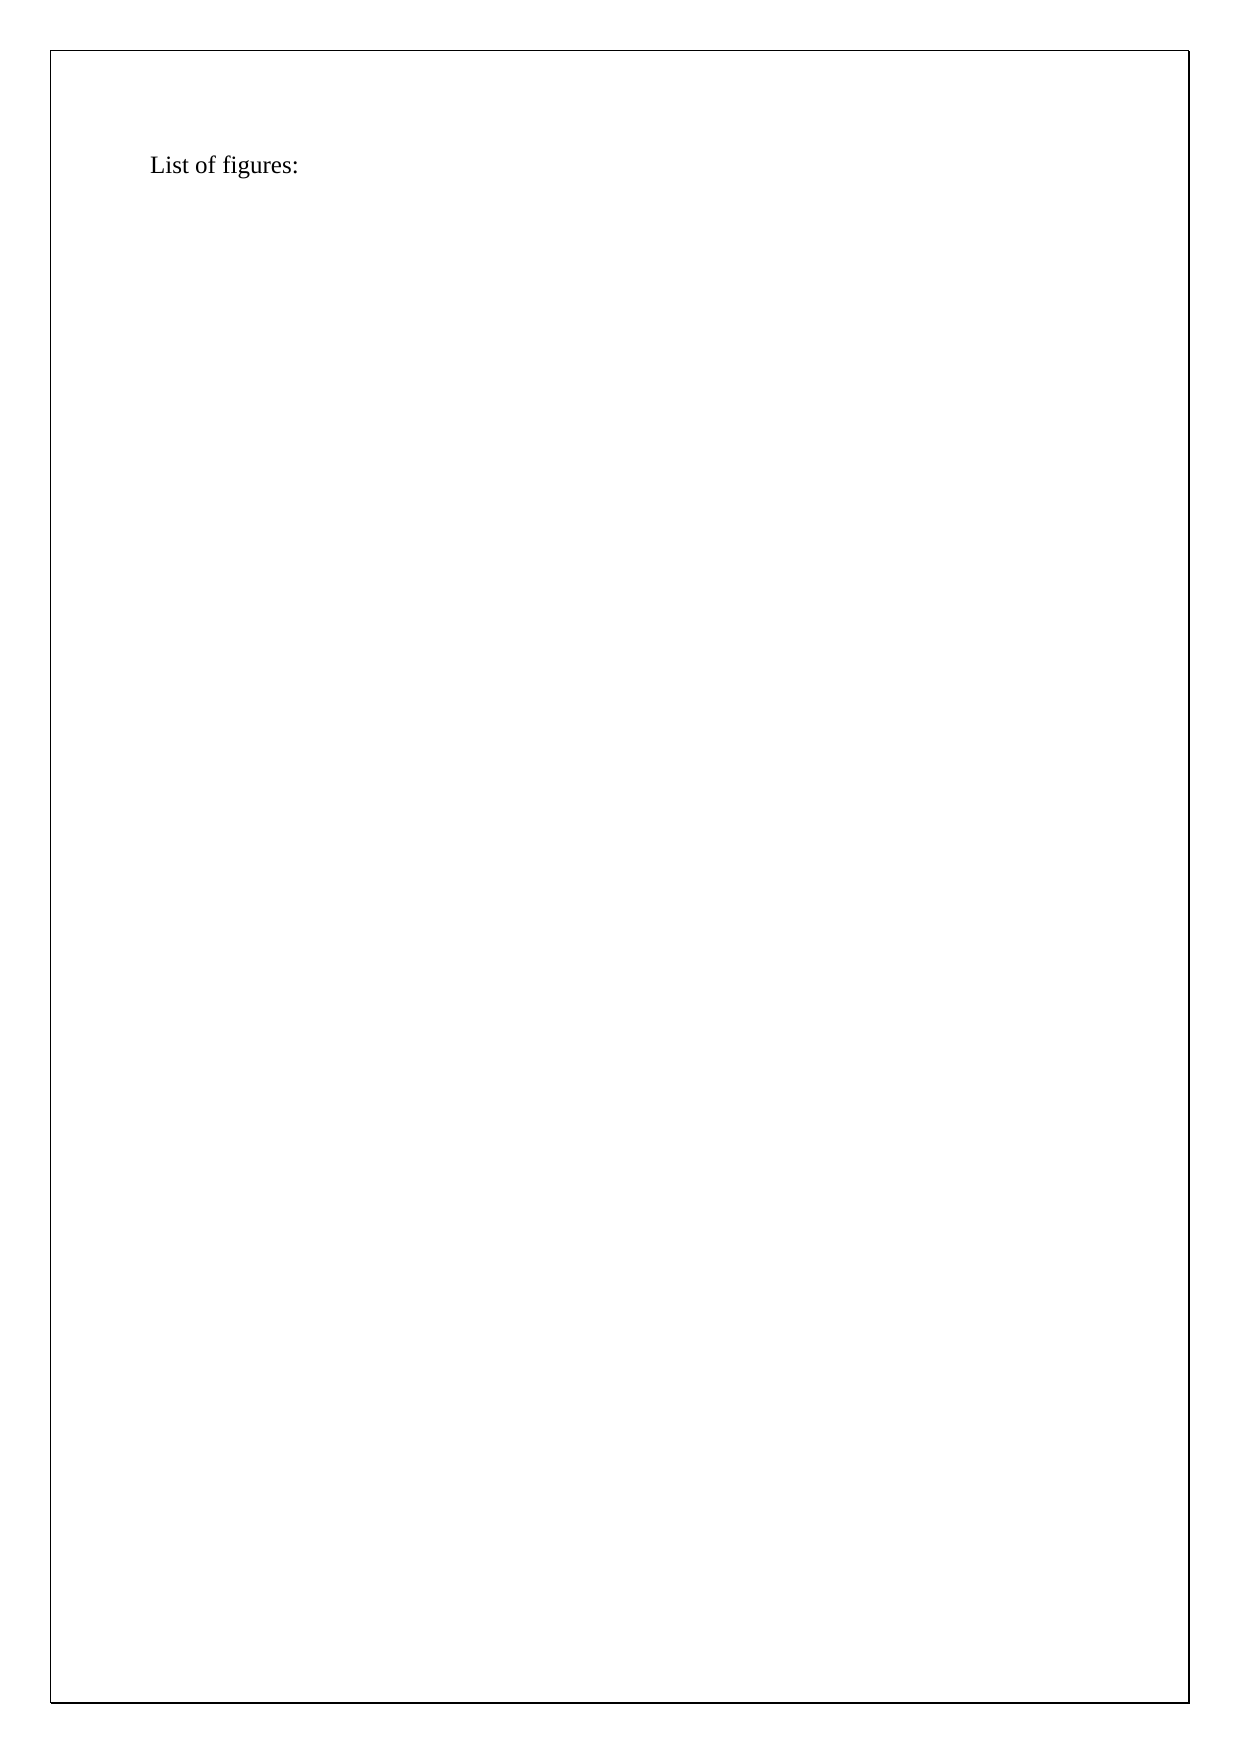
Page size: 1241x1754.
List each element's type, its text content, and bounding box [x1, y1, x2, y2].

text List of figures: [150, 150, 1089, 179]
